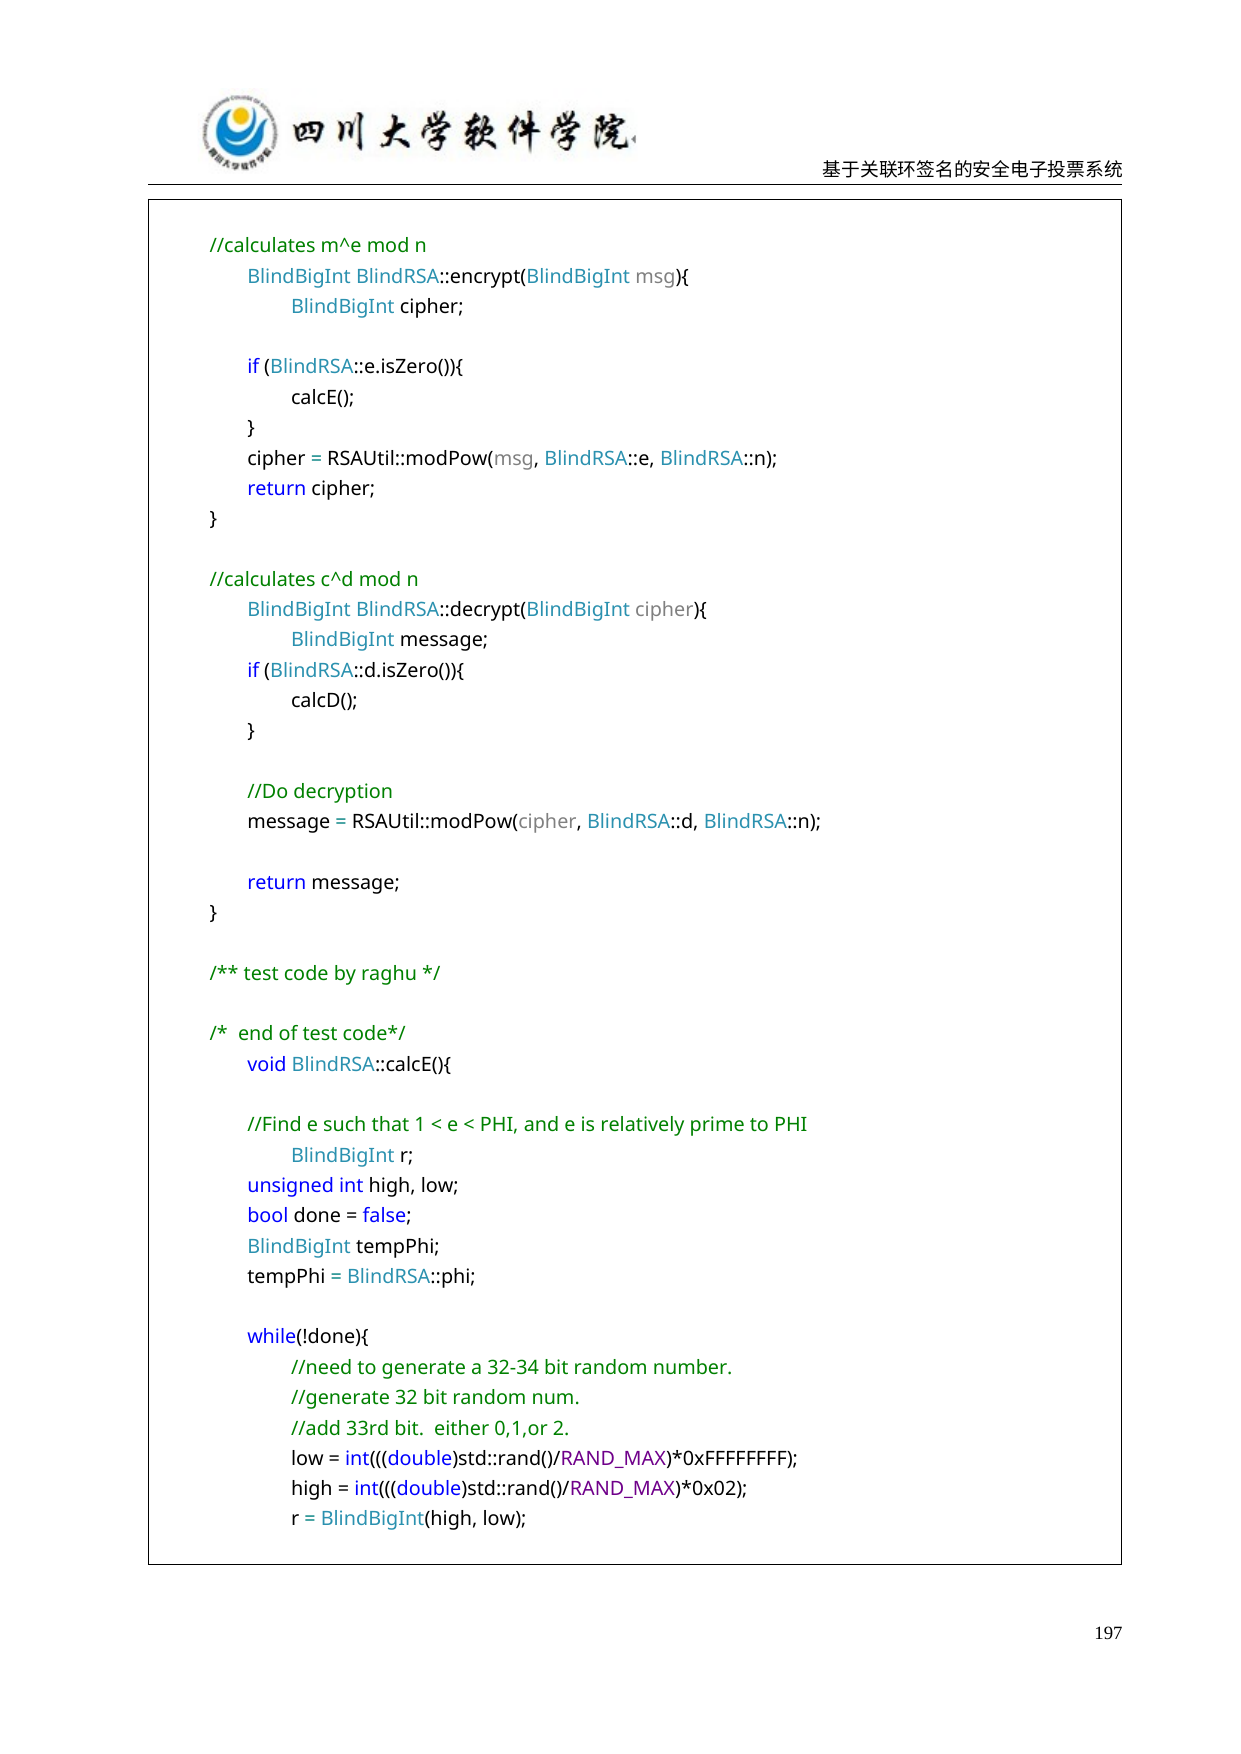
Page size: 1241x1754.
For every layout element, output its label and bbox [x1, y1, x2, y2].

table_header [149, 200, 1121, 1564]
picture [197, 88, 639, 177]
